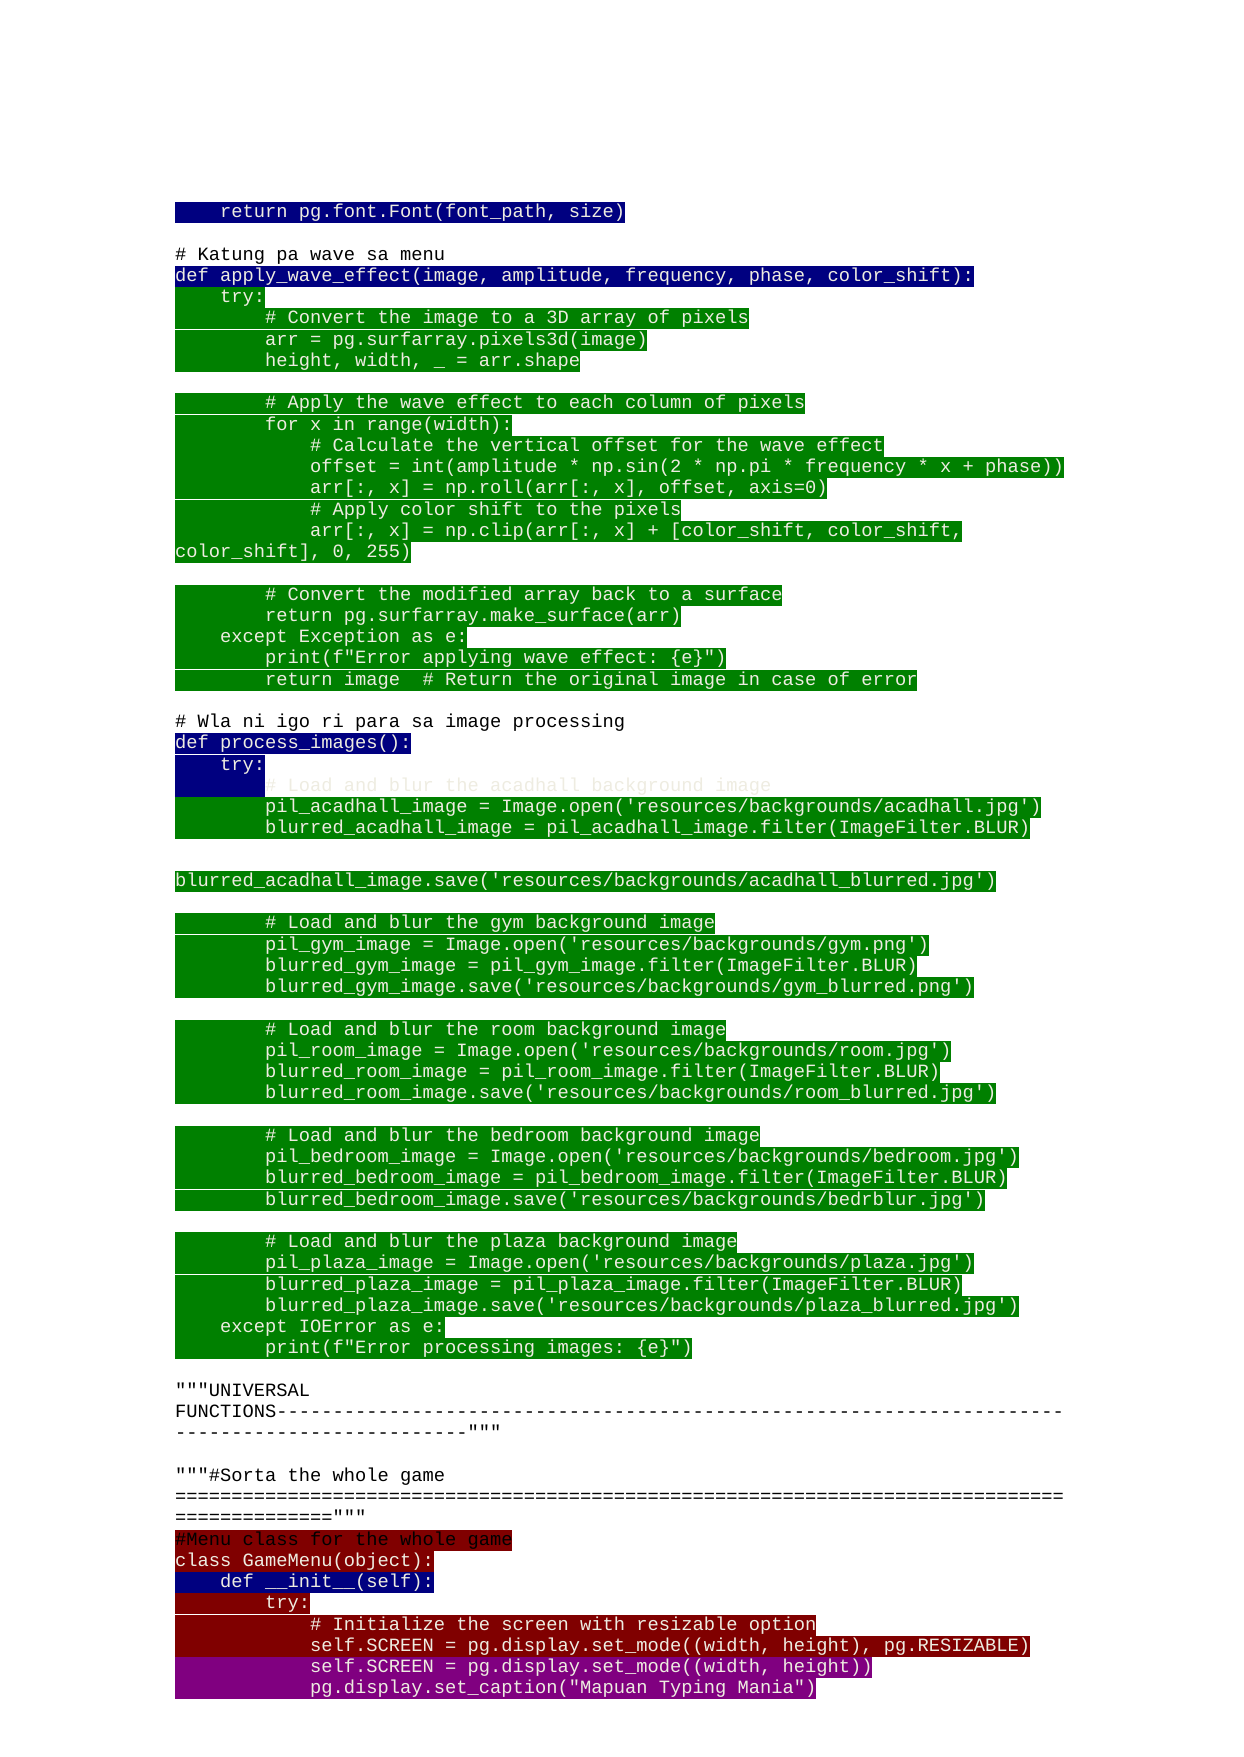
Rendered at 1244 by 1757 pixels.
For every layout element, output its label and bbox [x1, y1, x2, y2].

text [175, 202, 1069, 1721]
